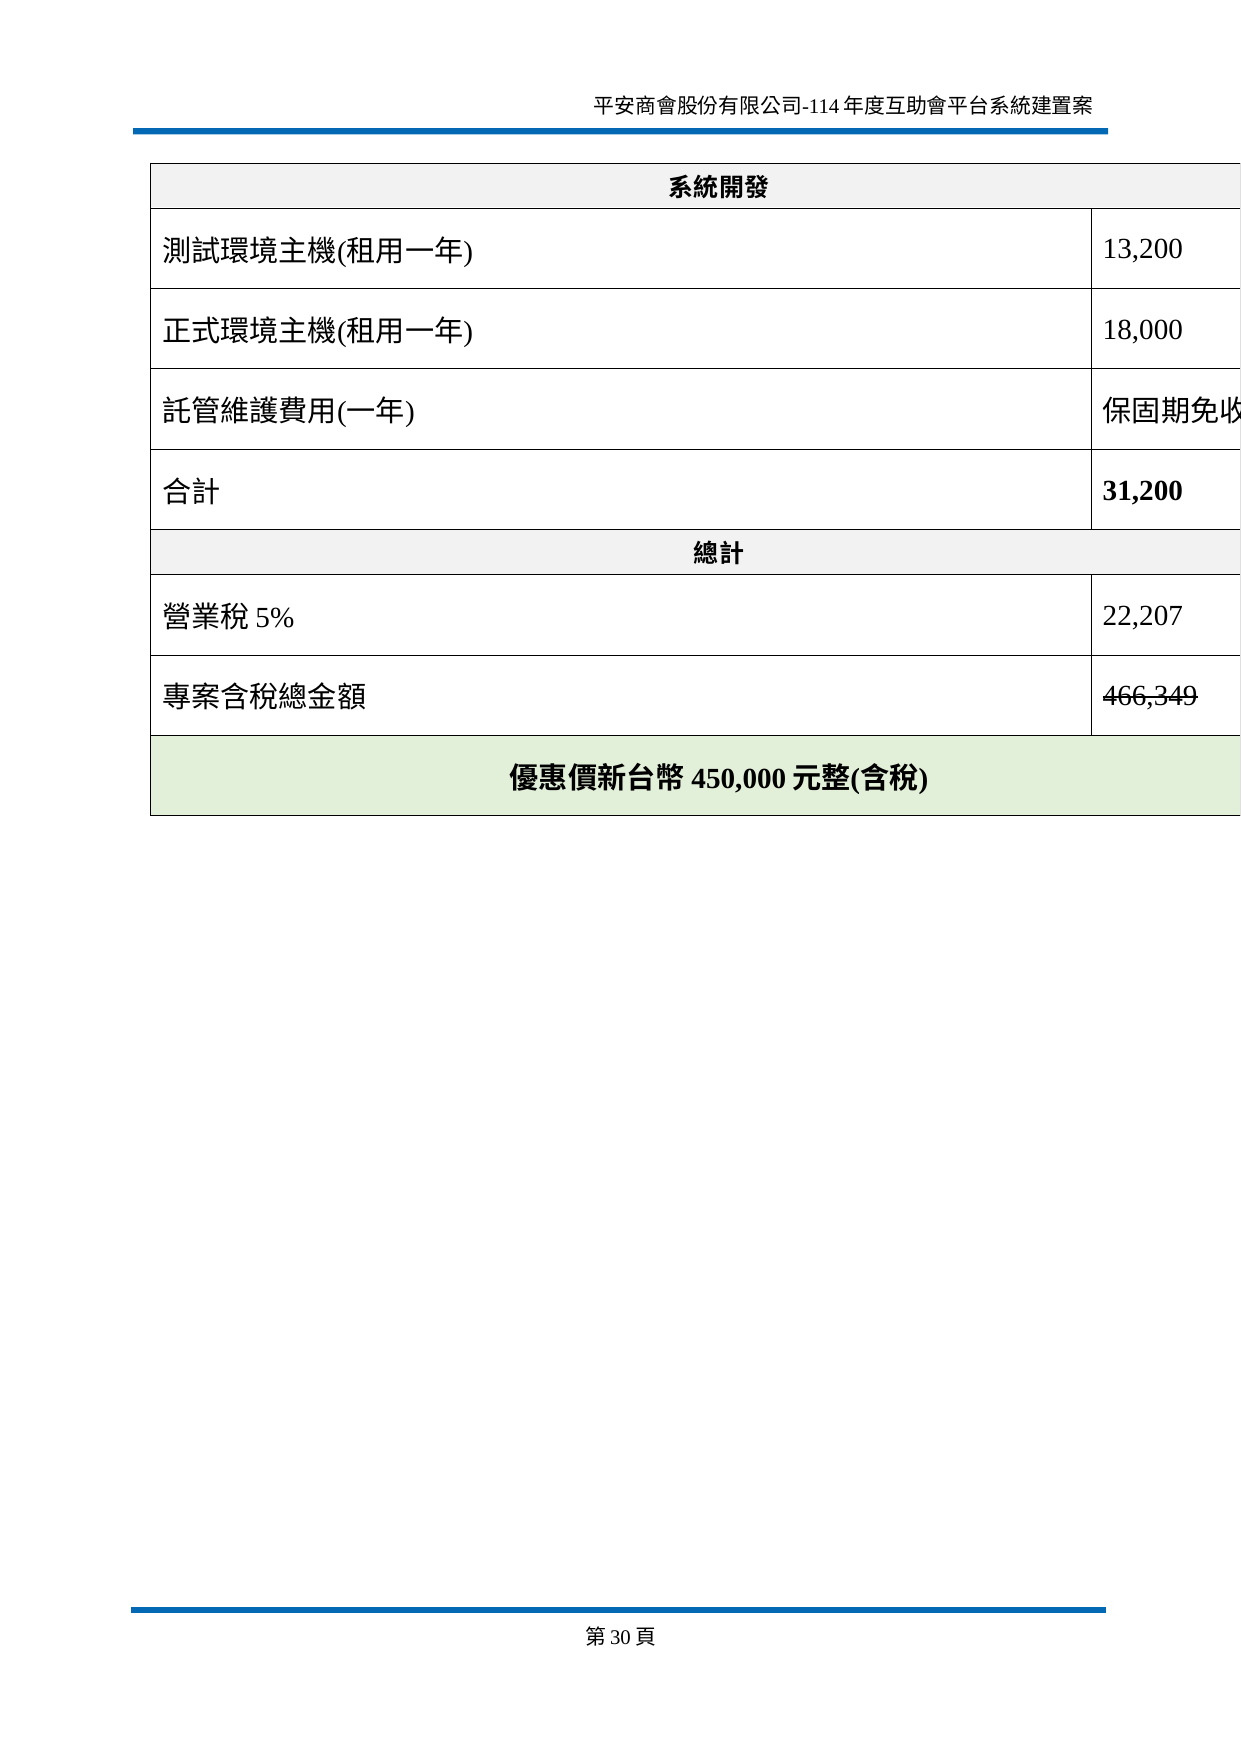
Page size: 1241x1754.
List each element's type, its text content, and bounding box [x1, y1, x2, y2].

table_cell 優惠價新台幣 450,000元整(含稅) [151, 736, 1240, 815]
table_cell 託管維護費用(一年) [151, 369, 1091, 449]
table_cell 營業稅5% [151, 575, 1091, 654]
table_cell 正式環境主機(租用一年) [151, 289, 1091, 368]
table_cell 專案含稅總金額 [151, 656, 1091, 735]
table_cell 合計 [151, 450, 1091, 529]
table_cell 測試環境主機(租用一年) [151, 209, 1091, 288]
table_cell 31,200 [1092, 450, 1240, 529]
table_cell 總計 [151, 530, 1240, 574]
table_header 系統開發 [151, 164, 1240, 207]
table_cell 13,200 [1092, 209, 1240, 288]
table_cell 保固期免收 [1092, 369, 1240, 449]
table_cell 466,349 [1092, 656, 1240, 735]
table_cell 18,000 [1092, 289, 1240, 368]
table_cell 22,207 [1092, 575, 1240, 654]
